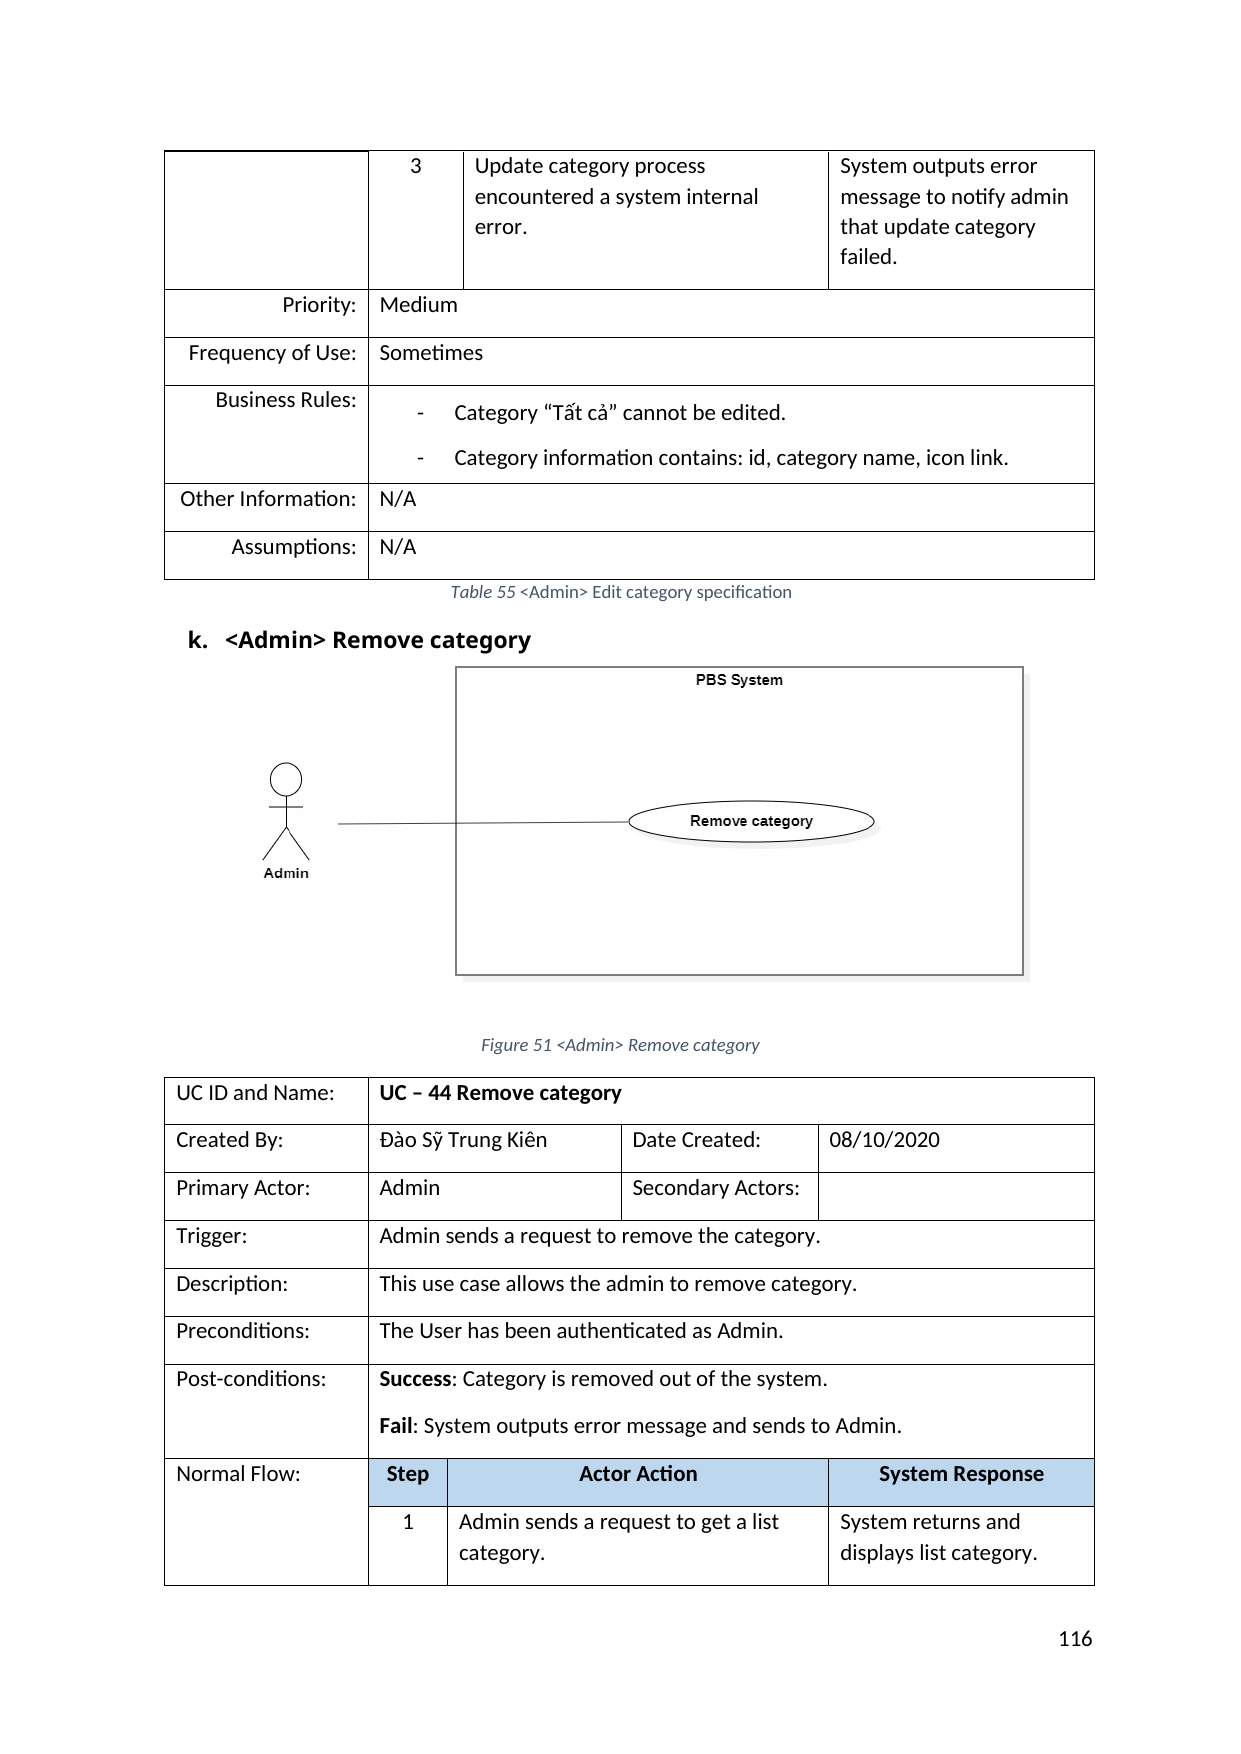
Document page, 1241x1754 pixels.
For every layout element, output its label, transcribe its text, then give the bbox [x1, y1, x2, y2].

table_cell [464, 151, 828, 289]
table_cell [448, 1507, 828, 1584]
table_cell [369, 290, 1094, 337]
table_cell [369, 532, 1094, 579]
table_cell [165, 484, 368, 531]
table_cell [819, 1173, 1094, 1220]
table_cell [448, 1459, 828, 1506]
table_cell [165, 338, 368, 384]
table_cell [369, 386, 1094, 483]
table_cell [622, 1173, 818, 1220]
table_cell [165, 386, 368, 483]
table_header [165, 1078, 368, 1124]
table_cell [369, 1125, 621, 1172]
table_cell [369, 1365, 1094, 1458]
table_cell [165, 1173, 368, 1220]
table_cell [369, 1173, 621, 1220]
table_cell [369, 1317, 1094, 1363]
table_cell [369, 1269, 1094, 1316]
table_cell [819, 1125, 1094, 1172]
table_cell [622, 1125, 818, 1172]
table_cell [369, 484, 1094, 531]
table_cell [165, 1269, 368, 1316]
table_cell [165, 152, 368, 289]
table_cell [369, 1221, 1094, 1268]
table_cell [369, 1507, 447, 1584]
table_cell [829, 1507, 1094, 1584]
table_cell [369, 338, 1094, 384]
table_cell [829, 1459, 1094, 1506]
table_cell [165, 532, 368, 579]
picture [225, 657, 1062, 1014]
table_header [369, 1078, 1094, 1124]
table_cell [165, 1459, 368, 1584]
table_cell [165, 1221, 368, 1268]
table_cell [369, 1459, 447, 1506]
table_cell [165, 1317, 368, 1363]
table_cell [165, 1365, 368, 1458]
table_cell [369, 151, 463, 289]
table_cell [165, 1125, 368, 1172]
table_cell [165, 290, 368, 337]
text Figure 51 <Admin> Remove category [150, 1033, 1093, 1056]
subtitle <Admin> Remove category [187, 624, 1093, 655]
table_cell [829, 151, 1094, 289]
